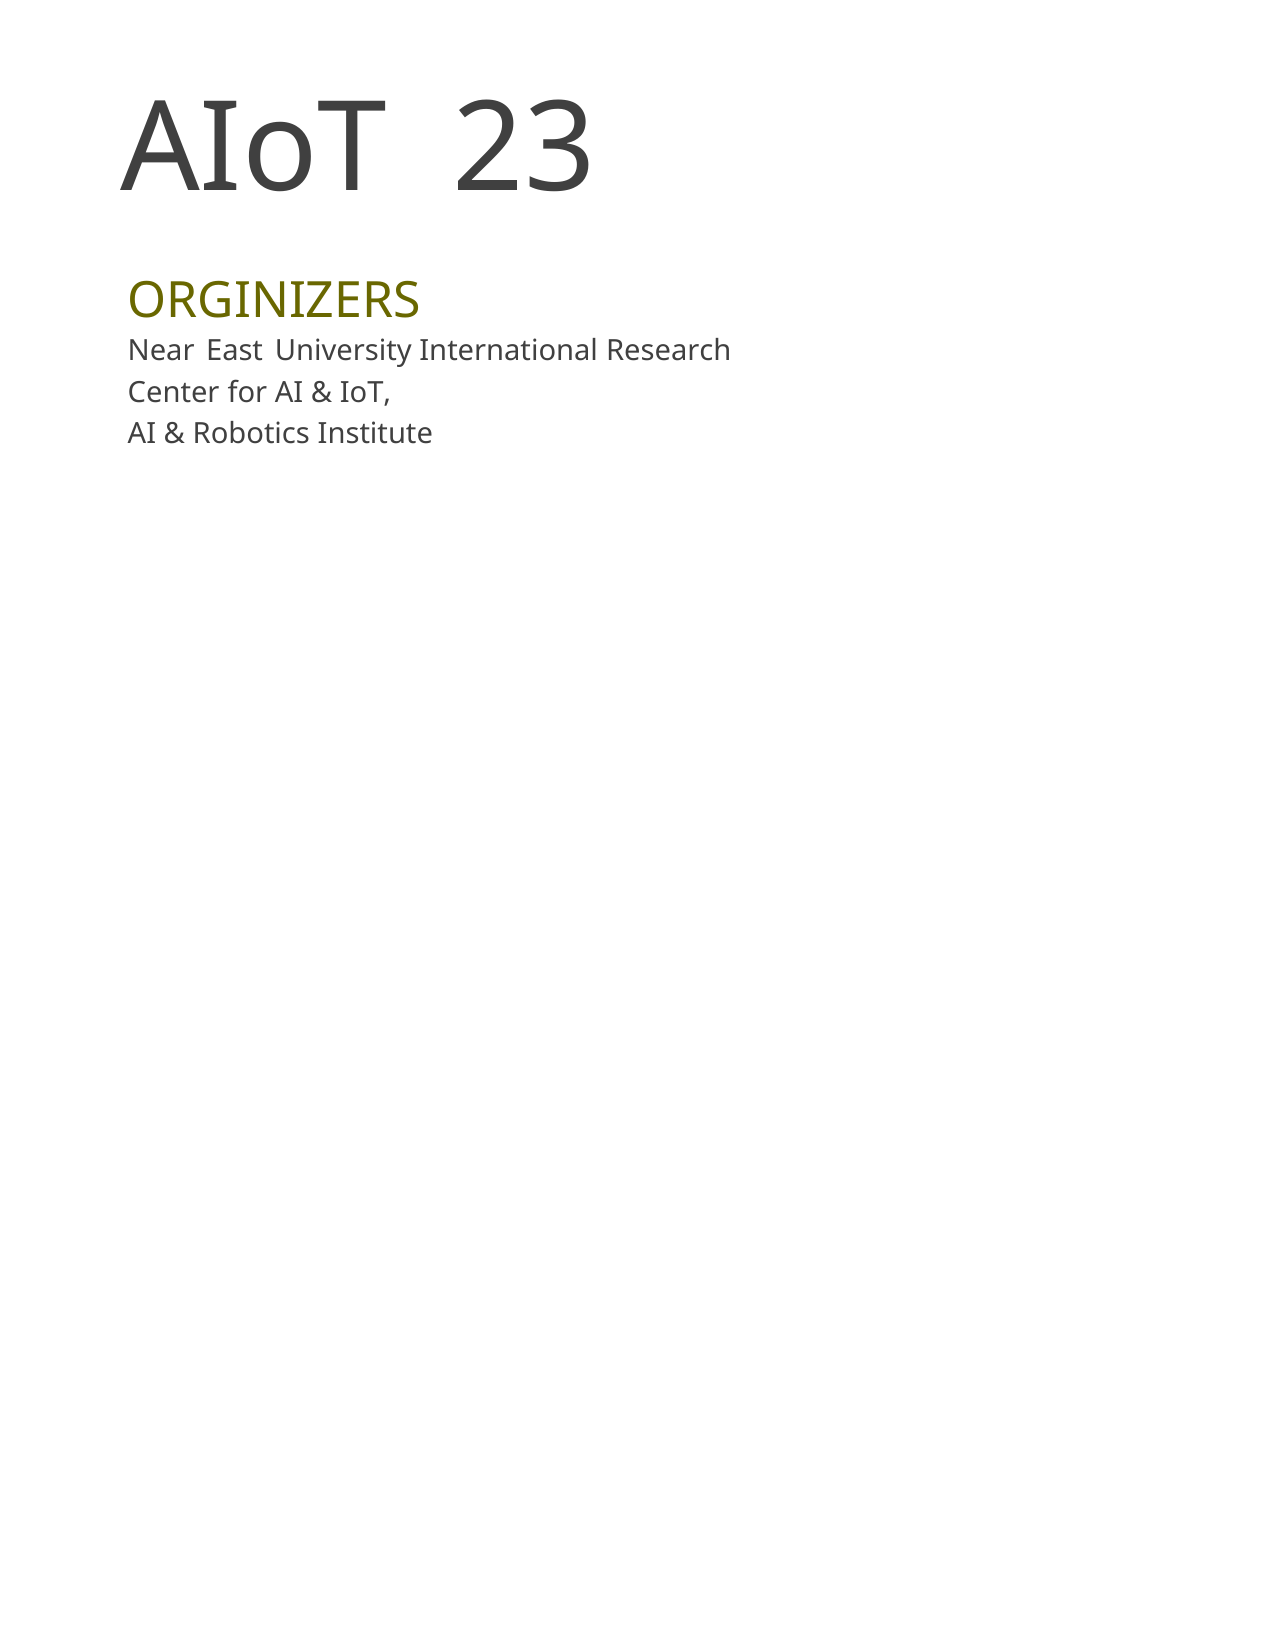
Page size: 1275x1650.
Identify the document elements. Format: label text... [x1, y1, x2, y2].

title AIoT 23 [120, 81, 762, 217]
text AI & Robotics Institute [127, 413, 698, 452]
text Near East University International Research Center for AI & IoT, [127, 329, 800, 411]
subtitle ORGINIZERS [127, 269, 807, 329]
